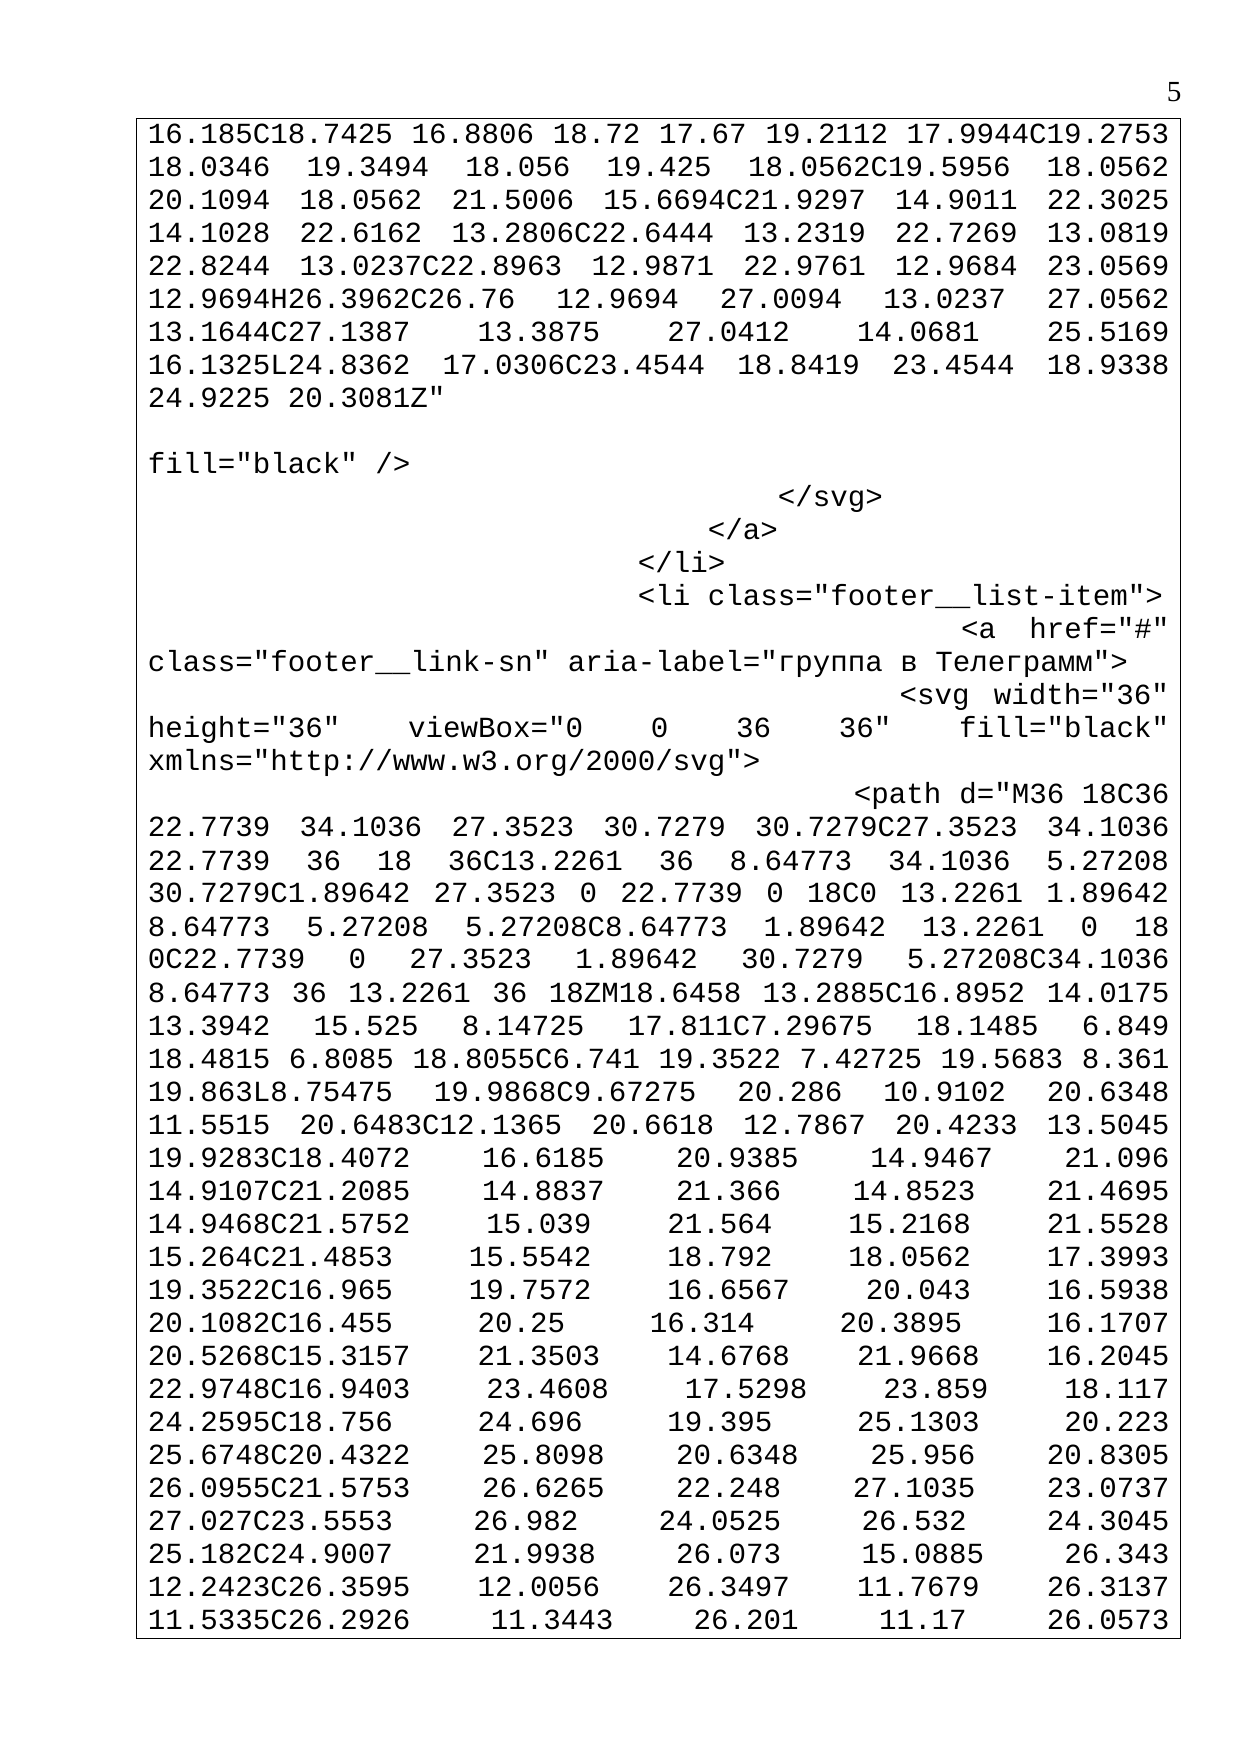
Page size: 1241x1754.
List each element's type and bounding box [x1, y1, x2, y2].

table_header [137, 119, 1180, 1638]
